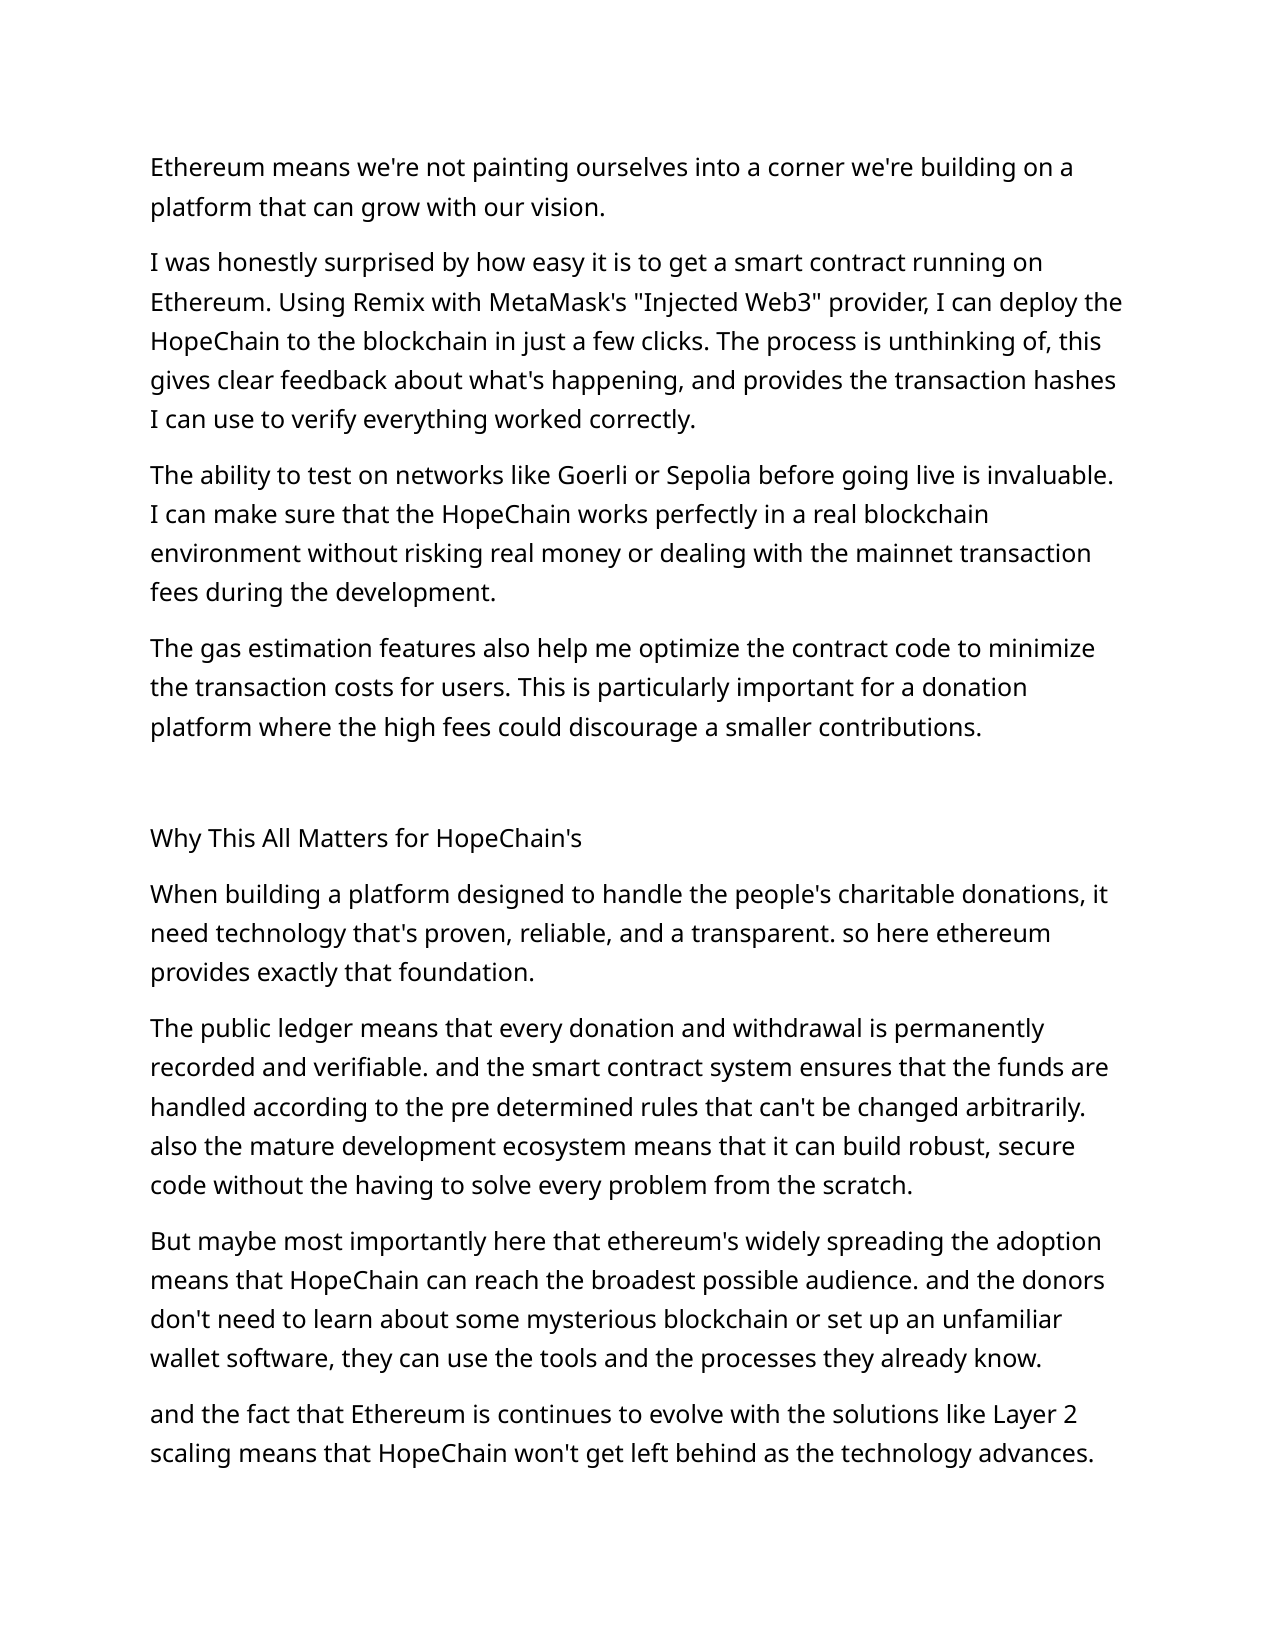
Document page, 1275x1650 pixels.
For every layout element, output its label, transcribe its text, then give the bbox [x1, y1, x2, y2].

text The gas estimation features also help me optimize the contract code to minimize the transaction costs for users. This is particularly important for a donation platform where the high fees could discourage a smaller contributions. [150, 631, 1125, 743]
text The ability to test on networks like Goerli or Sepolia before going live is invaluable. I can make sure that the HopeChain works perfectly in a real blockchain environment without risking real money or dealing with the mainnet transaction fees during the development. [150, 457, 1125, 609]
text But maybe most importantly here that ethereum's widely spreading the adoption means that HopeChain can reach the broadest possible audience. and the donors don't need to learn about some mysterious blockchain or set up an unfamiliar wallet software, they can use the tools and the processes they already know. [150, 1223, 1125, 1375]
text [150, 1397, 1125, 1470]
text The public ledger means that every donation and withdrawal is permanently recorded and verifiable. and the smart contract system ensures that the funds are handled according to the pre determined rules that can't be changed arbitrarily. also the mature development ecosystem means that it can build robust, secure code without the having to solve every problem from the scratch. [150, 1011, 1125, 1202]
text Why This All Matters for HopeChain's [150, 821, 1125, 855]
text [150, 150, 1125, 223]
text When building a platform designed to handle the people's charitable donations, it need technology that's proven, reliable, and a transparent. so here ethereum provides exactly that foundation. [150, 877, 1125, 989]
text I was honestly surprised by how easy it is to get a smart contract running on Ethereum. Using Remix with MetaMask's "Injected Web3" provider, I can deploy the HopeChain to the blockchain in just a few clicks. The process is unthinking of, this gives clear feedback about what's happening, and provides the transaction hashes I can use to verify everything worked correctly. [150, 245, 1125, 436]
